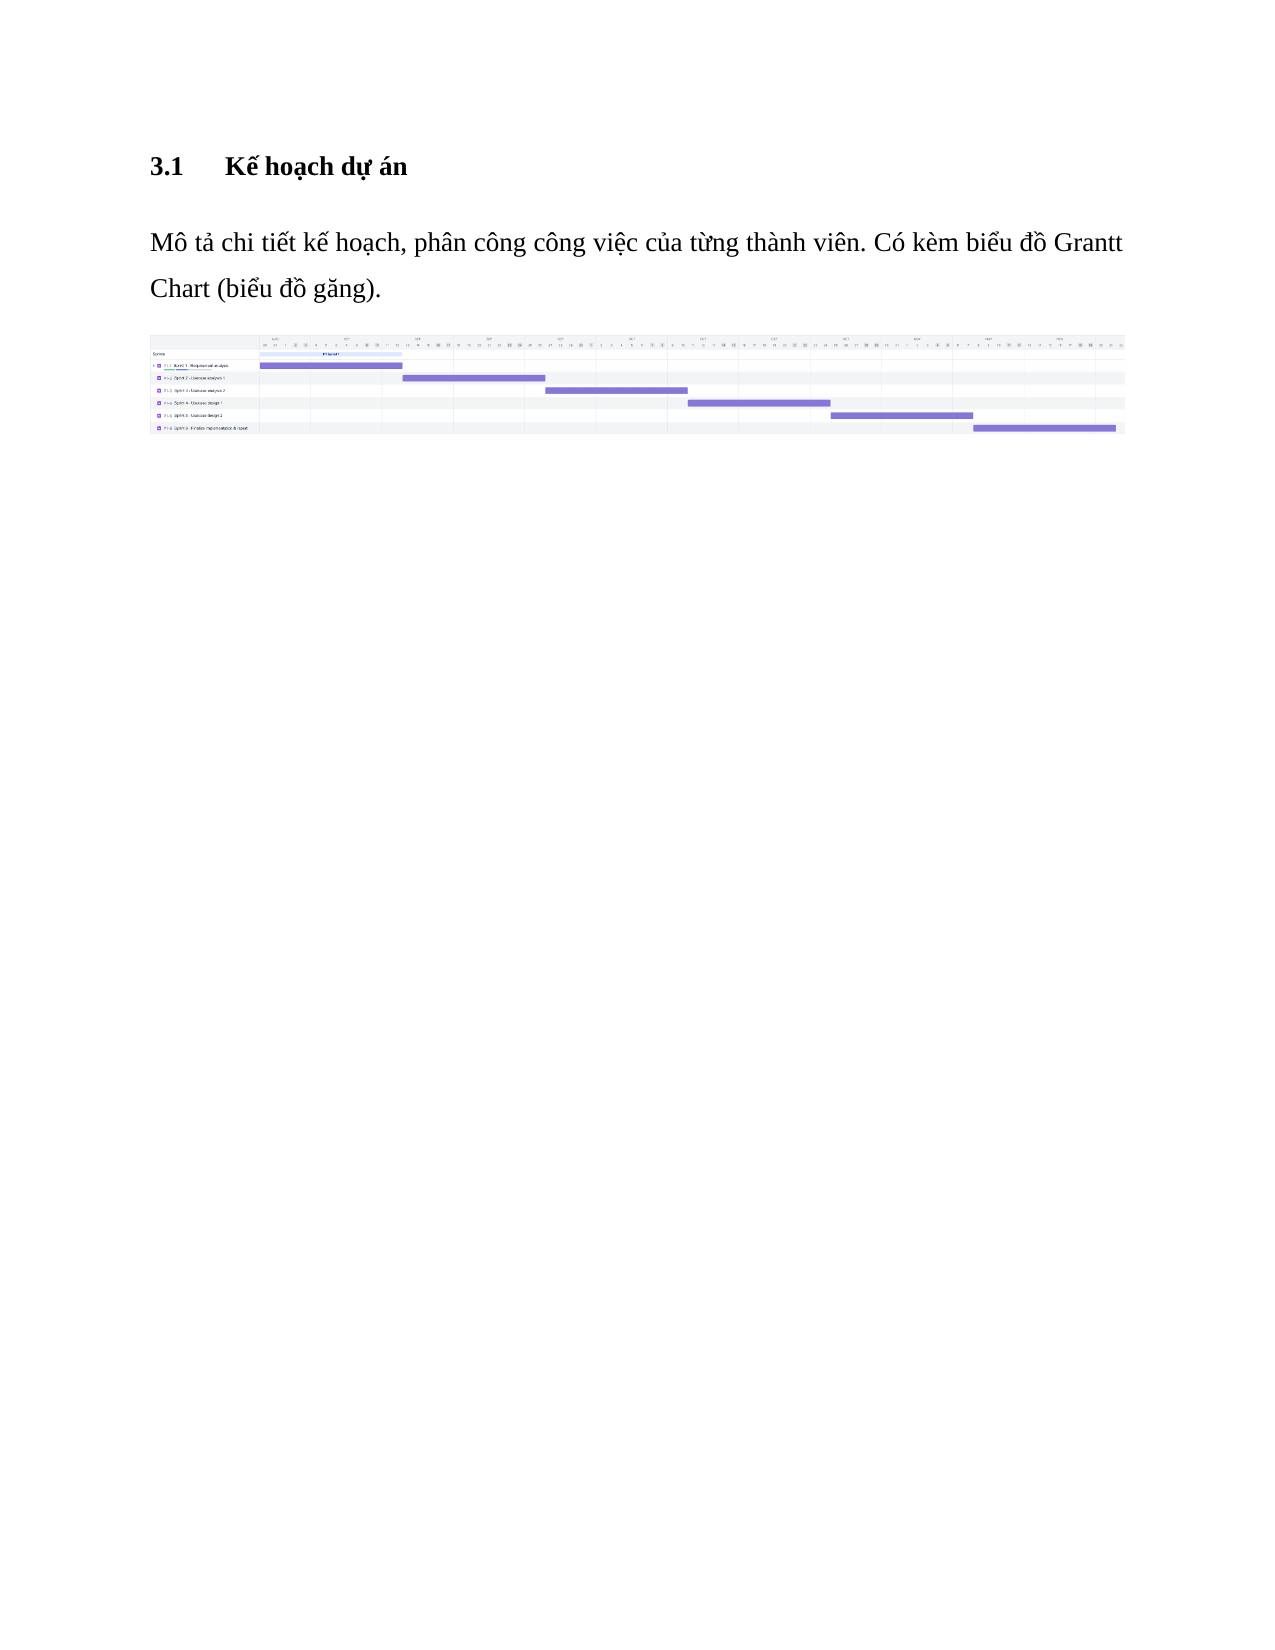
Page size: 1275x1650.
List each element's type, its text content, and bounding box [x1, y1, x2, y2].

list Kế hoạch dự án [150, 150, 1125, 181]
picture [150, 335, 1125, 434]
text Mô tả chi tiết kế hoạch, phân công công việc của từng thành viên. Có kèm biểu đồ Grantt Chart (biểu đồ găng). [150, 226, 1125, 304]
